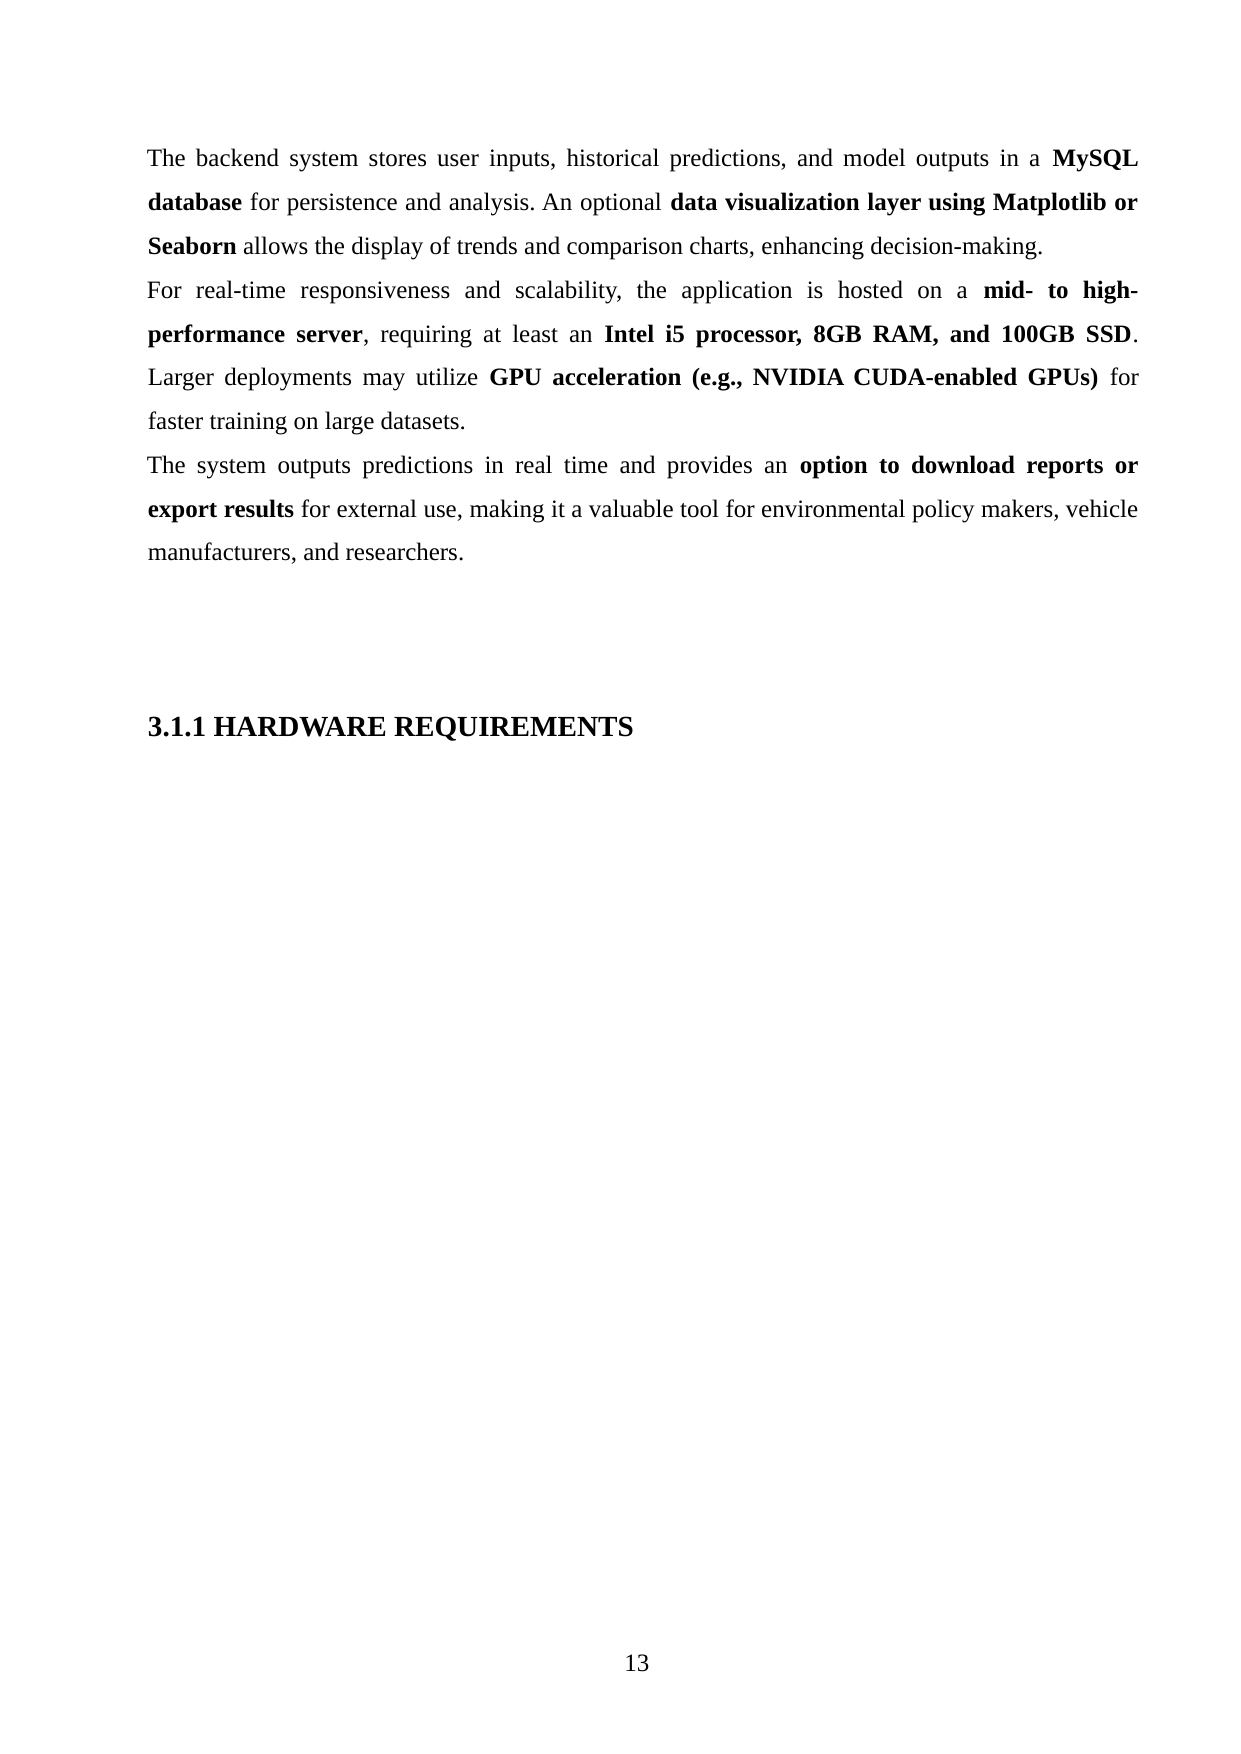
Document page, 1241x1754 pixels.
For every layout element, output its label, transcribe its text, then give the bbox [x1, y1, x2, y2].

text The system outputs predictions in real time and provides an option to download reports or export results for external use, making it a valuable tool for environmental policy makers, vehicle manufacturers, and researchers. [147, 450, 1139, 566]
text The backend system stores user inputs, historical predictions, and model outputs in a MySQL database for persistence and analysis. An optional data visualization layer using Matplotlib or Seaborn allows the display of trends and comparison charts, enhancing decision-making. [147, 143, 1139, 259]
text For real-time responsiveness and scalability, the application is hosted on a mid- to high-performance server, requiring at least an Intel i5 processor, 8GB RAM, and 100GB SSD. Larger deployments may utilize GPU acceleration (e.g., NVIDIA CUDA-enabled GPUs) for faster training on large datasets. [147, 275, 1139, 435]
subtitle 3.1.1 HARDWARE REQUIREMENTS [148, 709, 1139, 743]
